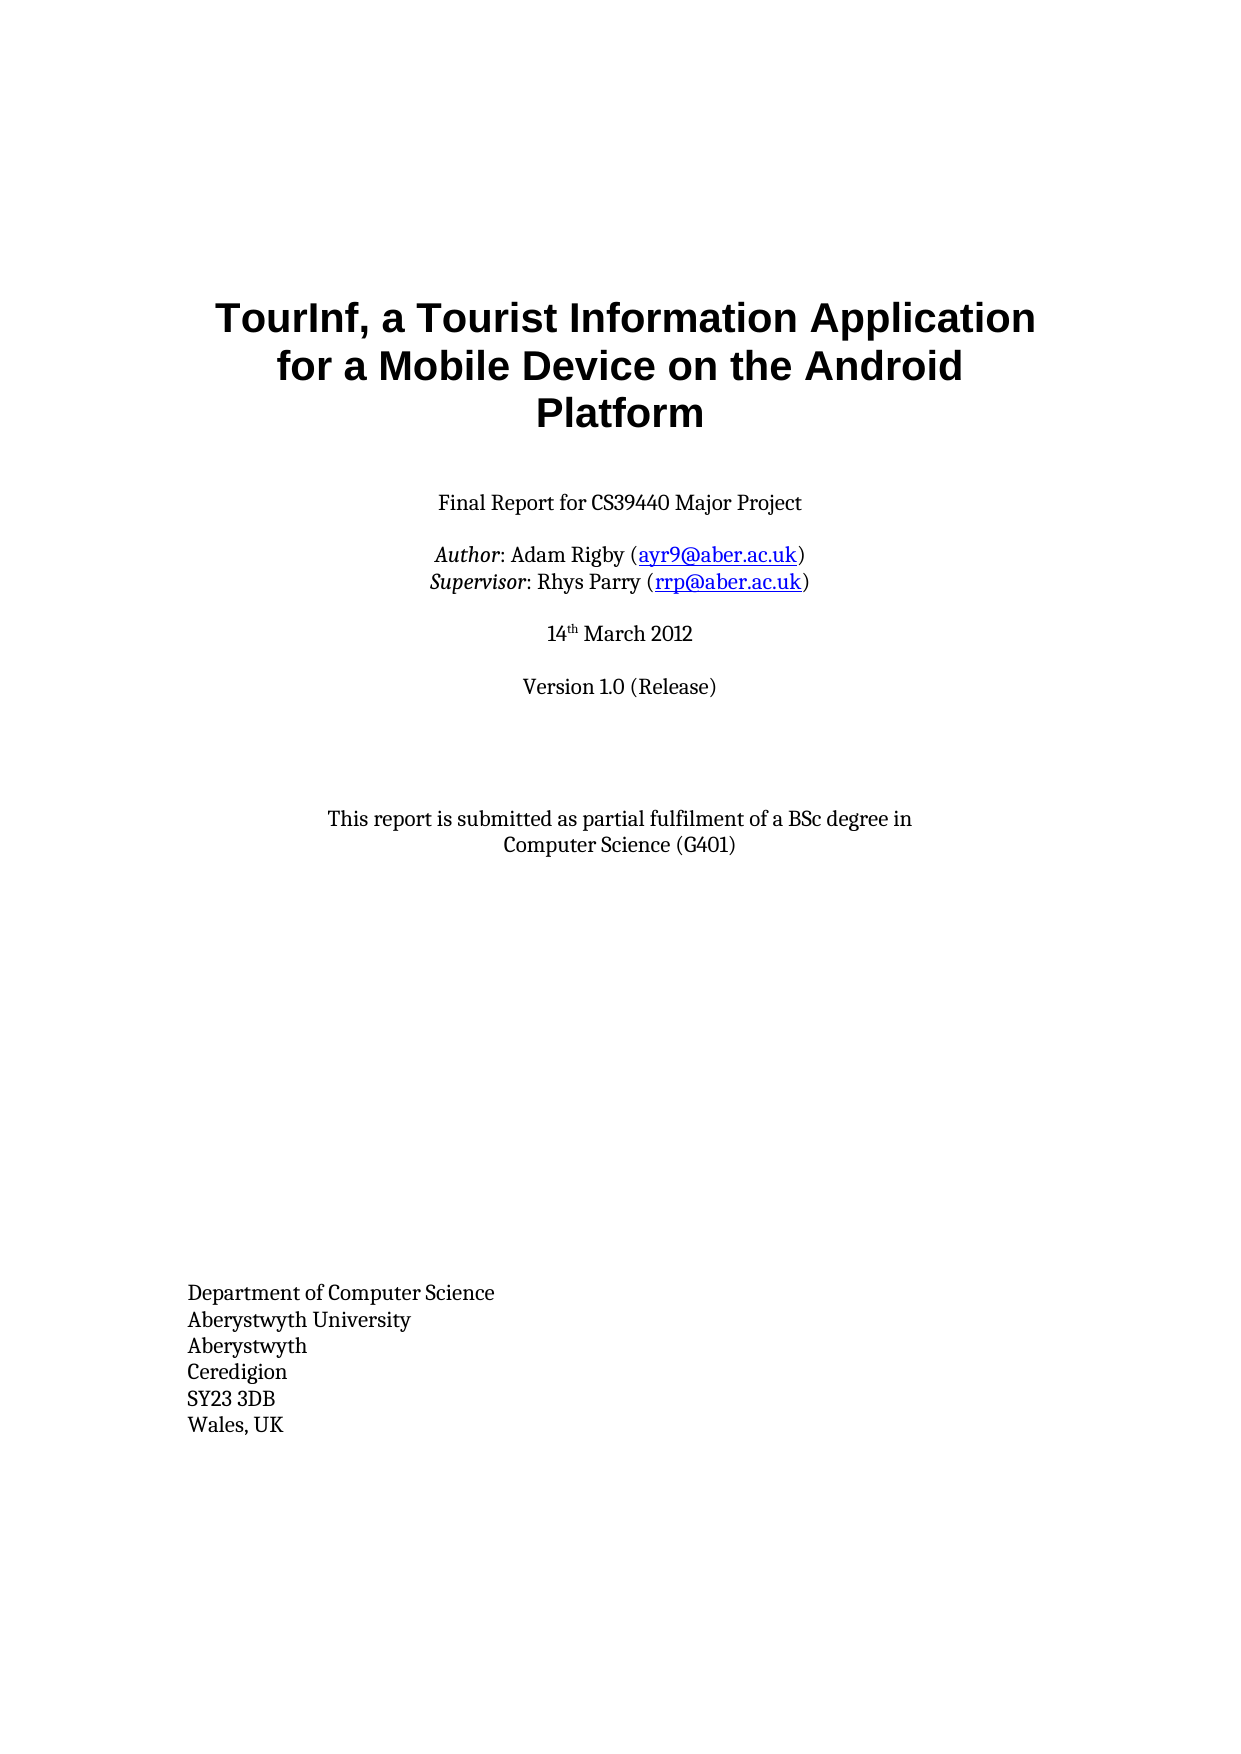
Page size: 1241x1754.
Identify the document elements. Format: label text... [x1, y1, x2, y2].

text Final Report for CS39440 Major Project [187, 489, 1053, 516]
text Supervisor: Rhys Parry (rrp@aber.ac.uk) [187, 568, 1053, 595]
text SY23 3DB [187, 1386, 1053, 1412]
text Aberystwyth [187, 1333, 1053, 1359]
text 14th March 2012 [187, 621, 1053, 648]
text Ceredigion [187, 1359, 1053, 1386]
text Department of Computer Science [187, 1280, 1053, 1306]
text This report is submitted as partial fulfilment of a BSc degree in Computer Science (G401) [187, 806, 1053, 858]
text Author: Adam Rigby (ayr9@aber.ac.uk) [187, 542, 1053, 568]
text Version 1.0 (Release) [187, 674, 1053, 700]
text TourInf, a Tourist Information Application for a Mobile Device on the Android Platform [187, 293, 1053, 437]
text Wales, UK [187, 1412, 1053, 1438]
text Aberystwyth University [187, 1306, 1053, 1333]
